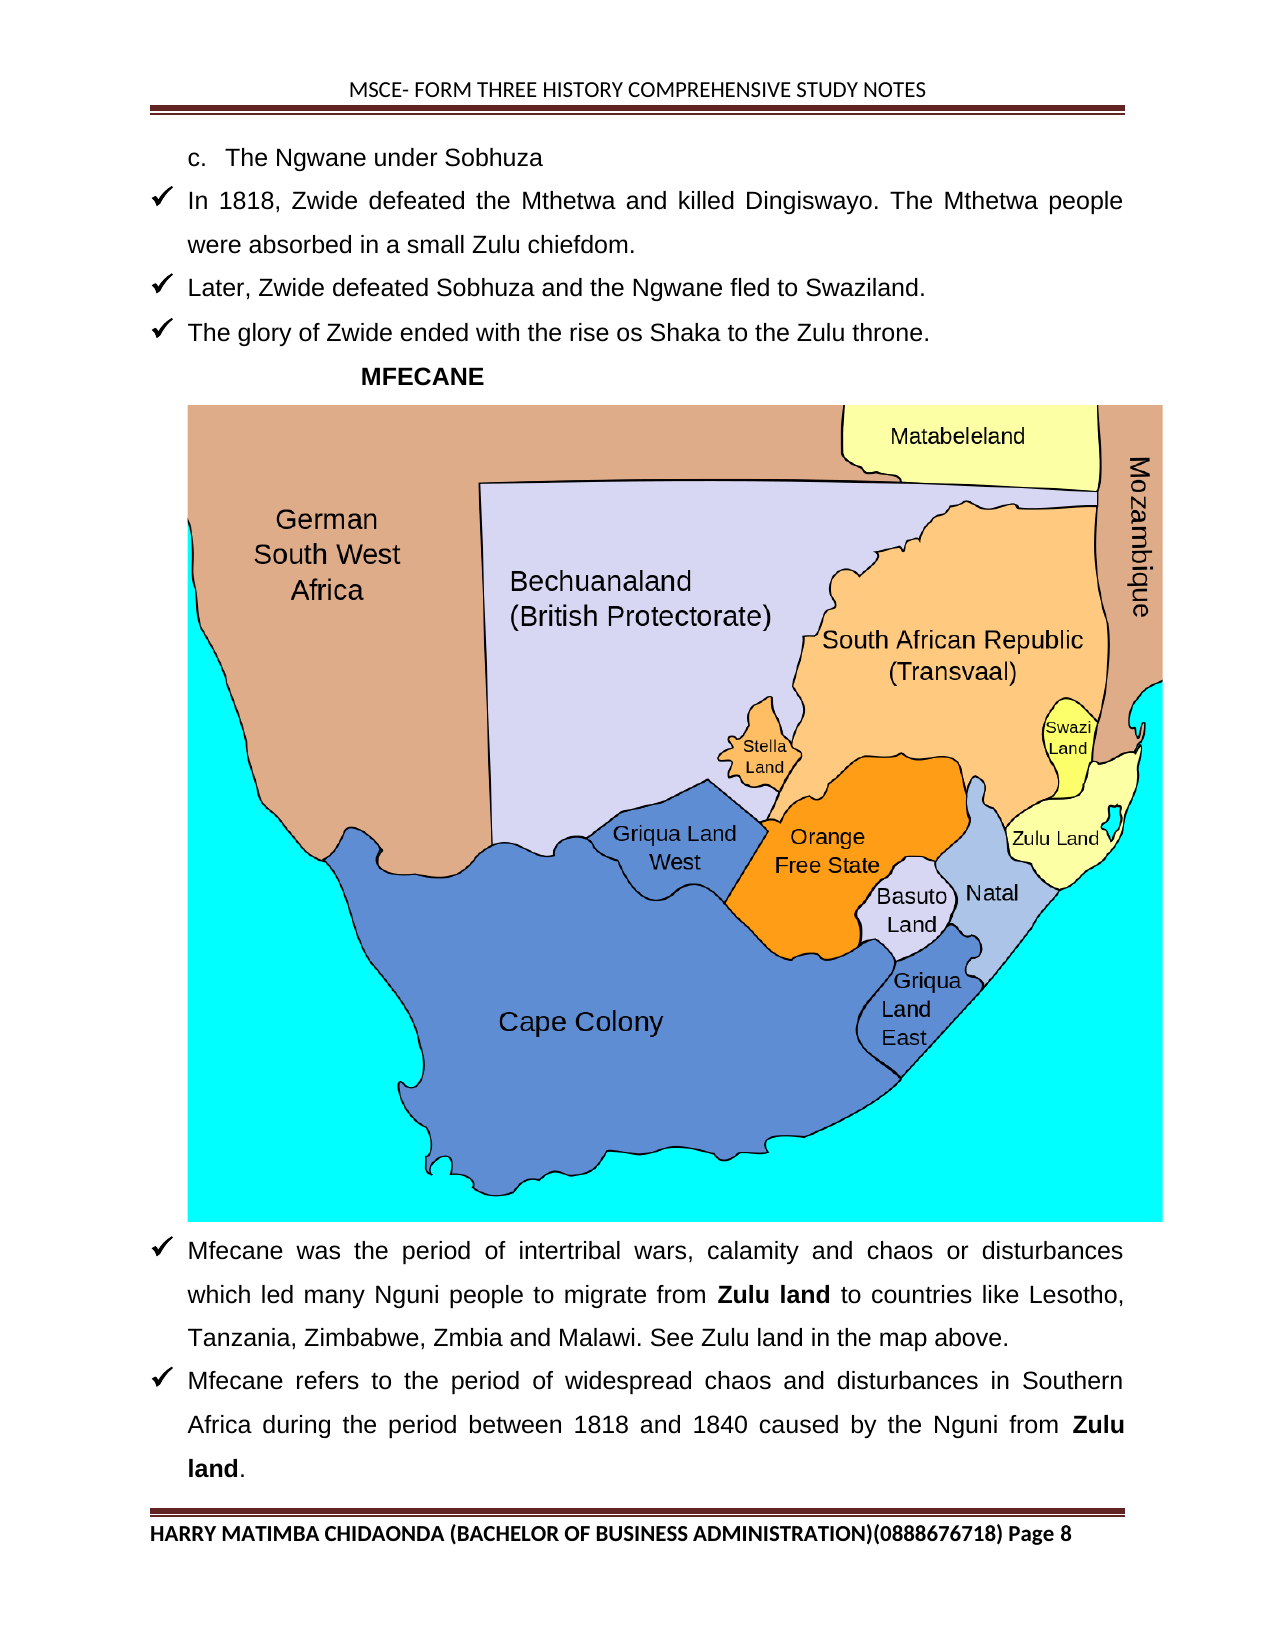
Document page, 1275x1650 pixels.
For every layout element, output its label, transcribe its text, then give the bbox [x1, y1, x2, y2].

list In 1818, Zwide defeated the Mthetwa and killed Dingiswayo. The Mthetwa people were absorbed in a small Zulu chiefdom. [150, 186, 1125, 258]
list Mfecane was the period of intertribal wars, calamity and chaos or disturbances which led many Nguni people to migrate from Zulu land to countries like Lesotho, Tanzania, Zimbabwe, Zmbia and Malawi. See Zulu land in the map above. [150, 1236, 1125, 1352]
list The glory of Zwide ended with the rise os Shaka to the Zulu throne. [150, 318, 1125, 347]
list Mfecane refers to the period of widespread chaos and disturbances in Southern Africa during the period between 1818 and 1840 caused by the Nguni from Zulu land. [150, 1366, 1125, 1482]
list The Ngwane under Sobhuza [187, 142, 1125, 171]
picture [187, 405, 1163, 1222]
list MFECANE [187, 362, 1125, 391]
list Later, Zwide defeated Sobhuza and the Ngwane fled to Swaziland. [150, 273, 1125, 303]
